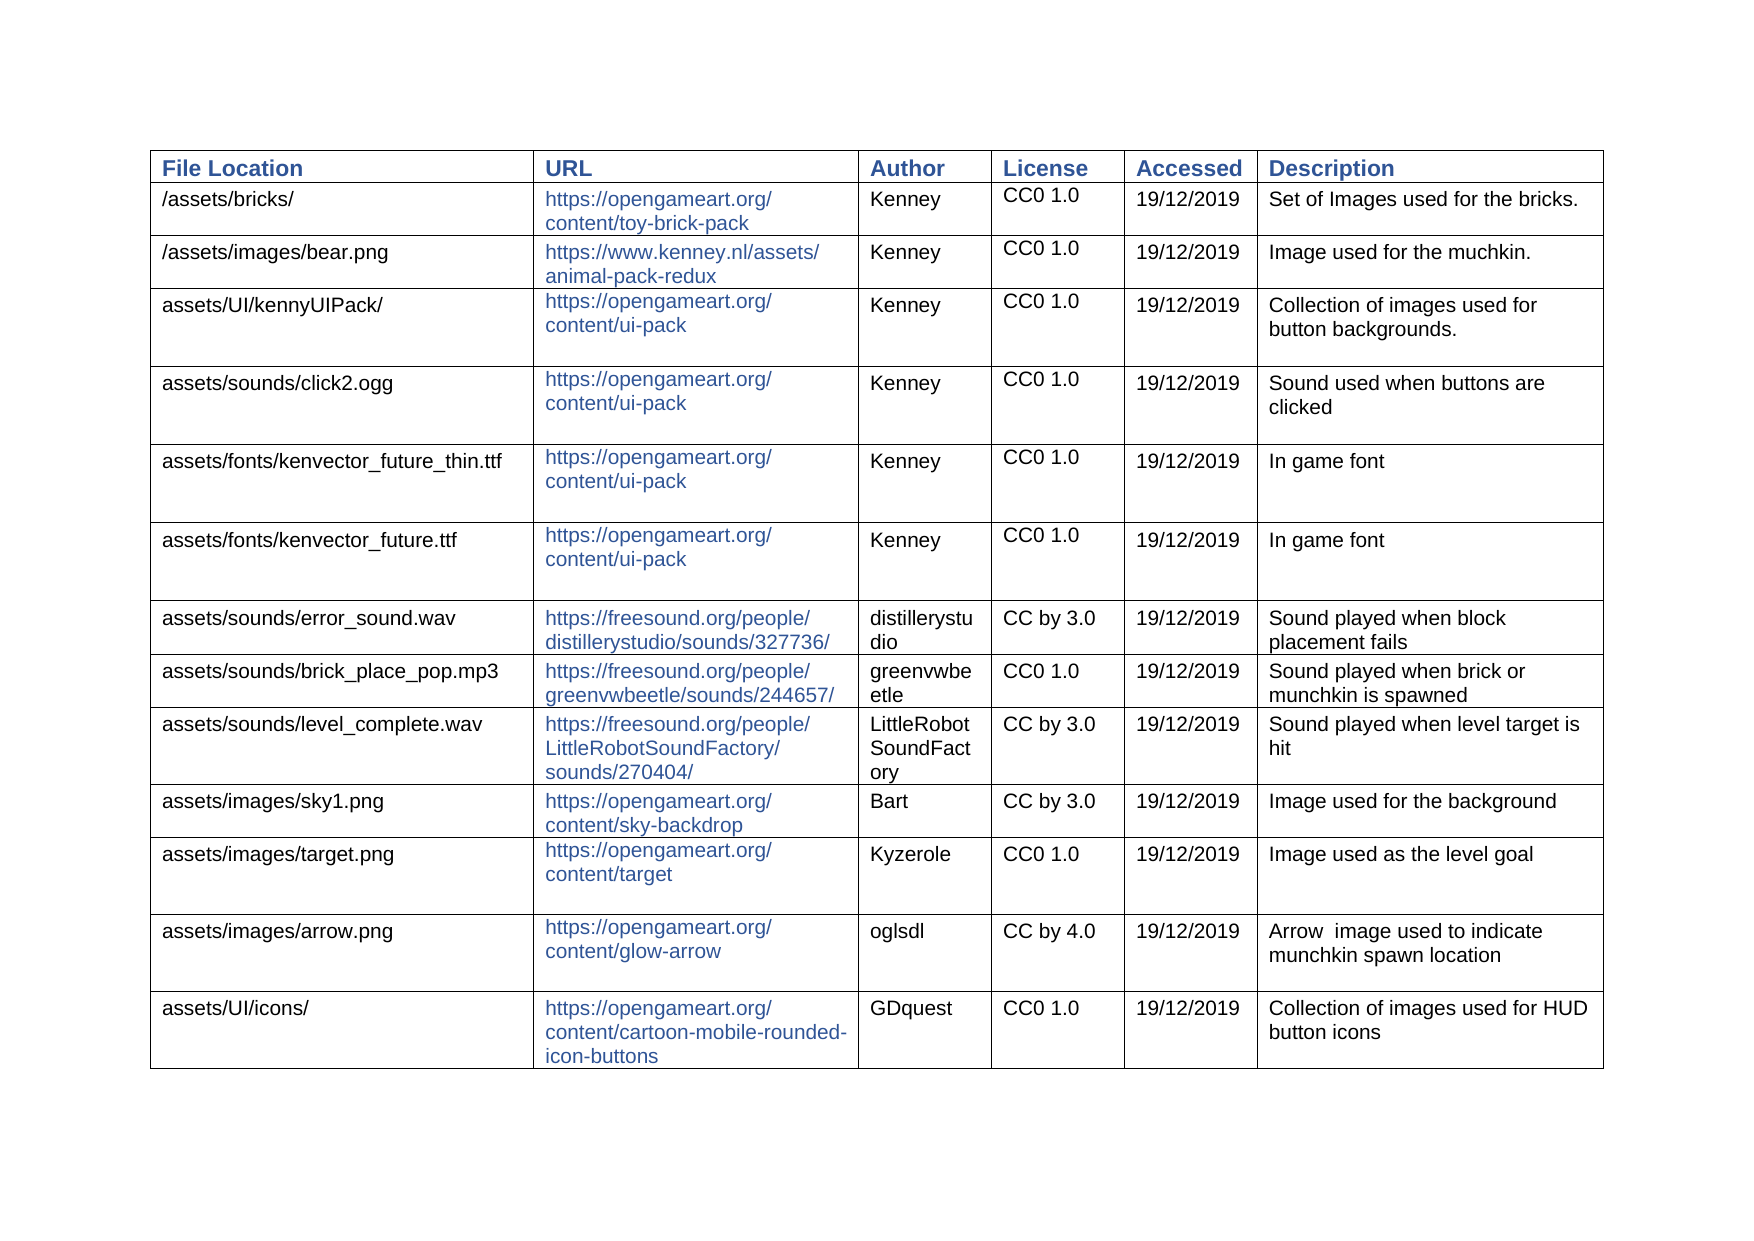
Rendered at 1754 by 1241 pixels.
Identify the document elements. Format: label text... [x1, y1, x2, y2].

table_cell /assets/bricks/ [151, 183, 533, 235]
table_cell https://opengameart.org/content/glow-arrow [534, 915, 858, 991]
table_cell https://opengameart.org/content/ui-pack [534, 523, 858, 600]
table_cell assets/sounds/level_complete.wav [151, 708, 533, 784]
table_cell assets/UI/icons/ [151, 992, 533, 1068]
table_cell Sound played when block placement fails [1258, 601, 1603, 653]
table_cell 19/12/2019 [1125, 992, 1257, 1068]
table_cell 19/12/2019 [1125, 523, 1257, 600]
table_cell Kenney [859, 289, 991, 366]
table_cell CC0 1.0 [992, 236, 1124, 288]
table_cell CC0 1.0 [992, 838, 1124, 914]
table_header Description [1258, 151, 1603, 182]
table_cell https://freesound.org/people/greenvwbeetle/sounds/244657/ [534, 655, 858, 707]
table_cell Kenney [859, 183, 991, 235]
table_cell 19/12/2019 [1125, 785, 1257, 837]
table_cell CC0 1.0 [992, 655, 1124, 707]
table_cell 19/12/2019 [1125, 445, 1257, 522]
table_cell In game font [1258, 523, 1603, 600]
table_cell assets/images/sky1.png [151, 785, 533, 837]
table_cell distillerystudio [859, 601, 991, 653]
table_cell CC0 1.0 [992, 992, 1124, 1068]
table_header File Location [151, 151, 533, 182]
table_cell assets/sounds/brick_place_pop.mp3 [151, 655, 533, 707]
table_header Author [859, 151, 991, 182]
table_cell assets/sounds/click2.ogg [151, 367, 533, 444]
table_cell CC0 1.0 [992, 183, 1124, 235]
table_cell GDquest [859, 992, 991, 1068]
table_cell Collection of images used for HUD button icons [1258, 992, 1603, 1068]
table_cell Image used for the muchkin. [1258, 236, 1603, 288]
table_cell https://opengameart.org/content/ui-pack [534, 367, 858, 444]
table_cell https://opengameart.org/content/toy-brick-pack [534, 183, 858, 235]
table_cell https://www.kenney.nl/assets/animal-pack-redux [534, 236, 858, 288]
table_cell 19/12/2019 [1125, 289, 1257, 366]
table_cell assets/fonts/kenvector_future_thin.ttf [151, 445, 533, 522]
table_cell assets/sounds/error_sound.wav [151, 601, 533, 653]
table_cell Kenney [859, 523, 991, 600]
table_cell oglsdl [859, 915, 991, 991]
table_cell CC by 3.0 [992, 708, 1124, 784]
table_cell CC by 3.0 [992, 601, 1124, 653]
table_cell Image used as the level goal [1258, 838, 1603, 914]
table_cell 19/12/2019 [1125, 236, 1257, 288]
table_cell Arrow image used to indicate munchkin spawn location [1258, 915, 1603, 991]
table_cell assets/fonts/kenvector_future.ttf [151, 523, 533, 600]
table_cell LittleRobotSoundFactory [859, 708, 991, 784]
table_cell Kenney [859, 445, 991, 522]
table_cell greenvwbeetle [859, 655, 991, 707]
table_cell Image used for the background [1258, 785, 1603, 837]
table_cell https://opengameart.org/content/ui-pack [534, 445, 858, 522]
table_cell CC0 1.0 [992, 289, 1124, 366]
table_cell CC0 1.0 [992, 523, 1124, 600]
table_cell assets/images/target.png [151, 838, 533, 914]
table_cell 19/12/2019 [1125, 601, 1257, 653]
table_cell 19/12/2019 [1125, 838, 1257, 914]
table_cell /assets/images/bear.png [151, 236, 533, 288]
table_cell assets/UI/kennyUIPack/ [151, 289, 533, 366]
table_cell https://opengameart.org/content/ui-pack [534, 289, 858, 366]
table_cell assets/images/arrow.png [151, 915, 533, 991]
table_cell 19/12/2019 [1125, 367, 1257, 444]
table_cell https://freesound.org/people/distillerystudio/sounds/327736/ [534, 601, 858, 653]
table_cell CC by 4.0 [992, 915, 1124, 991]
table_cell Bart [859, 785, 991, 837]
table_cell Kyzerole [859, 838, 991, 914]
table_cell 19/12/2019 [1125, 655, 1257, 707]
table_cell CC0 1.0 [992, 445, 1124, 522]
table_cell Set of Images used for the bricks. [1258, 183, 1603, 235]
table_cell https://freesound.org/people/LittleRobotSoundFactory/sounds/270404/ [534, 708, 858, 784]
table_cell 19/12/2019 [1125, 708, 1257, 784]
table_cell CC by 3.0 [992, 785, 1124, 837]
table_cell Sound used when buttons are clicked [1258, 367, 1603, 444]
table_header License [992, 151, 1124, 182]
table_cell Kenney [859, 236, 991, 288]
table_cell CC0 1.0 [992, 367, 1124, 444]
table_header URL [534, 151, 858, 182]
table_cell Sound played when brick or munchkin is spawned [1258, 655, 1603, 707]
table_cell In game font [1258, 445, 1603, 522]
table_cell Sound played when level target is hit [1258, 708, 1603, 784]
table_cell 19/12/2019 [1125, 183, 1257, 235]
table_cell Collection of images used for button backgrounds. [1258, 289, 1603, 366]
table_cell 19/12/2019 [1125, 915, 1257, 991]
table_cell https://opengameart.org/content/target [534, 838, 858, 914]
table_cell https://opengameart.org/content/sky-backdrop [534, 785, 858, 837]
table_cell https://opengameart.org/content/cartoon-mobile-rounded-icon-buttons [534, 992, 858, 1068]
table_header Accessed [1125, 151, 1257, 182]
table_cell Kenney [859, 367, 991, 444]
